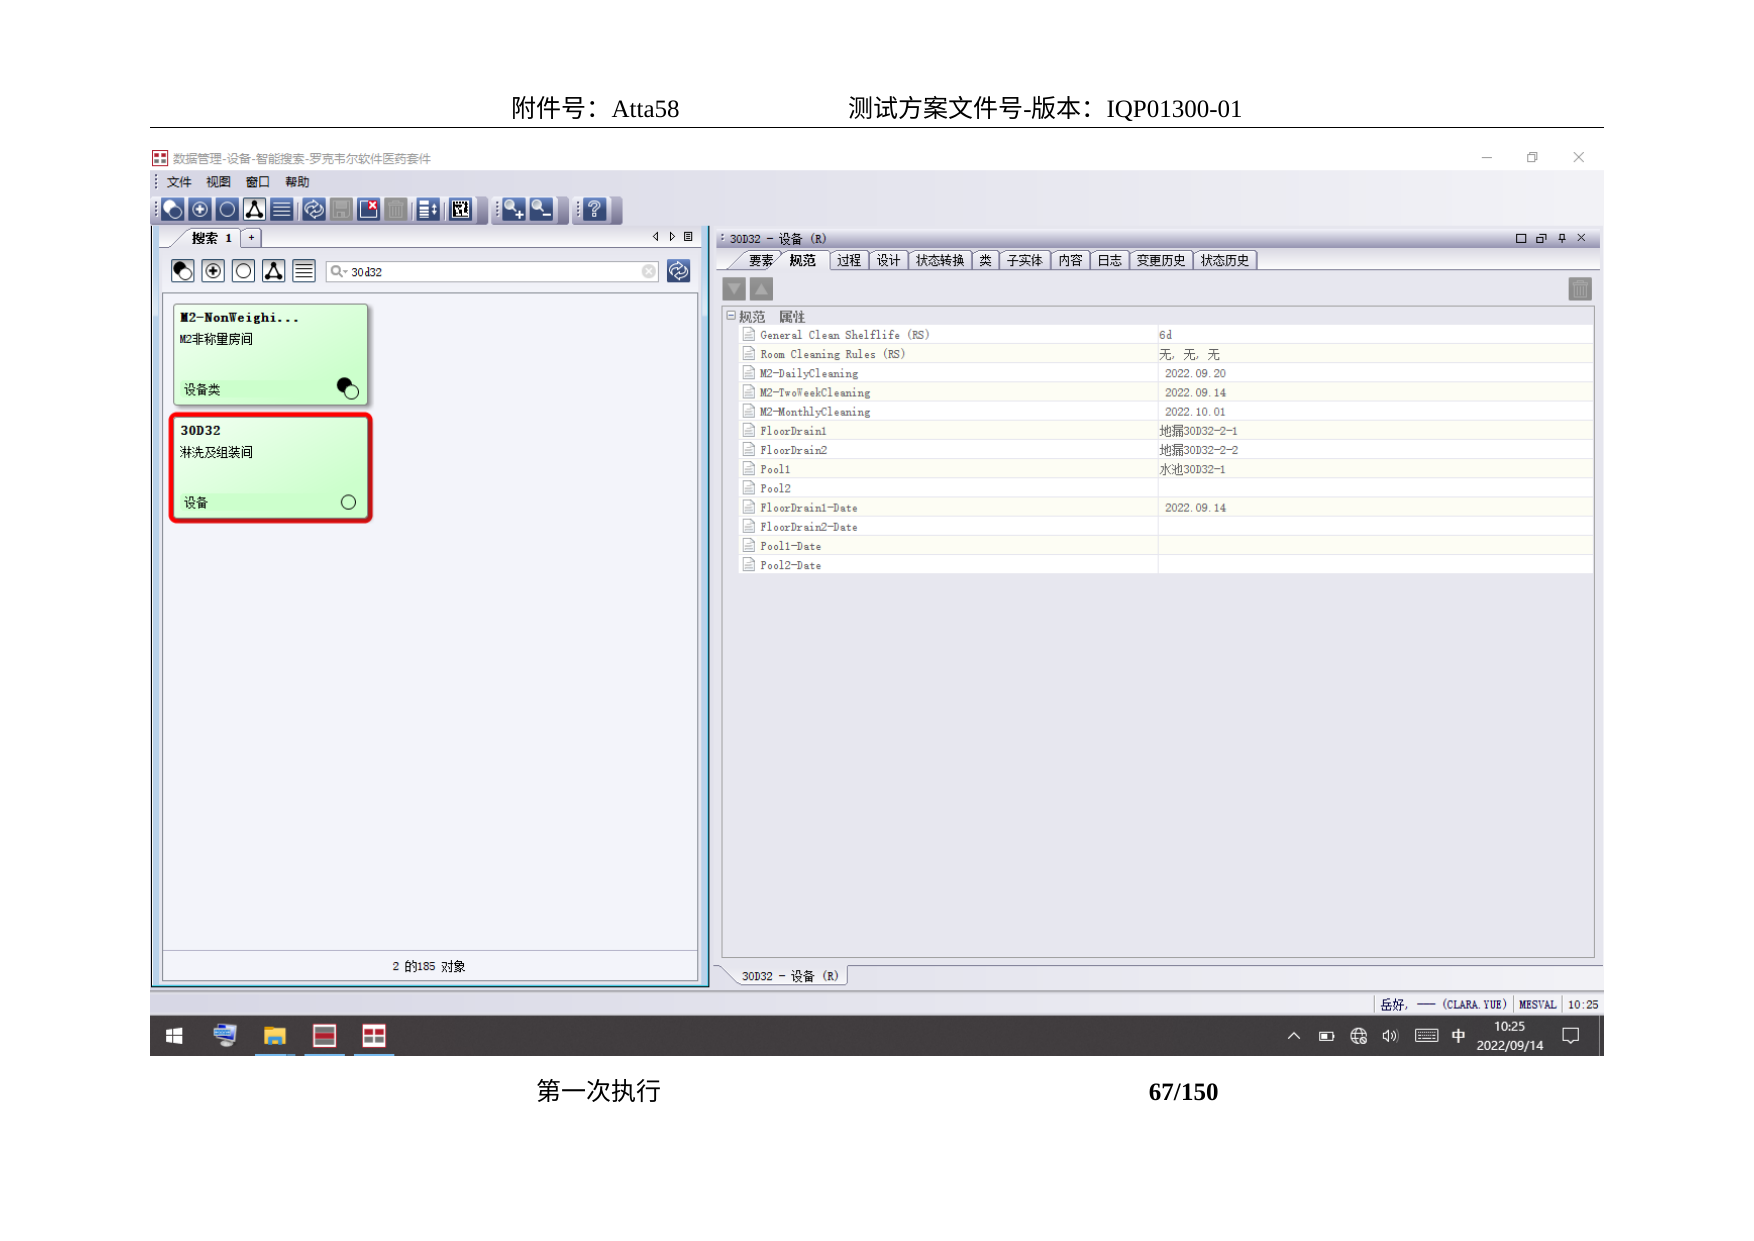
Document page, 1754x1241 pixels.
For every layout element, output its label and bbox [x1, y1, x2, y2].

picture [150, 147, 1604, 1056]
